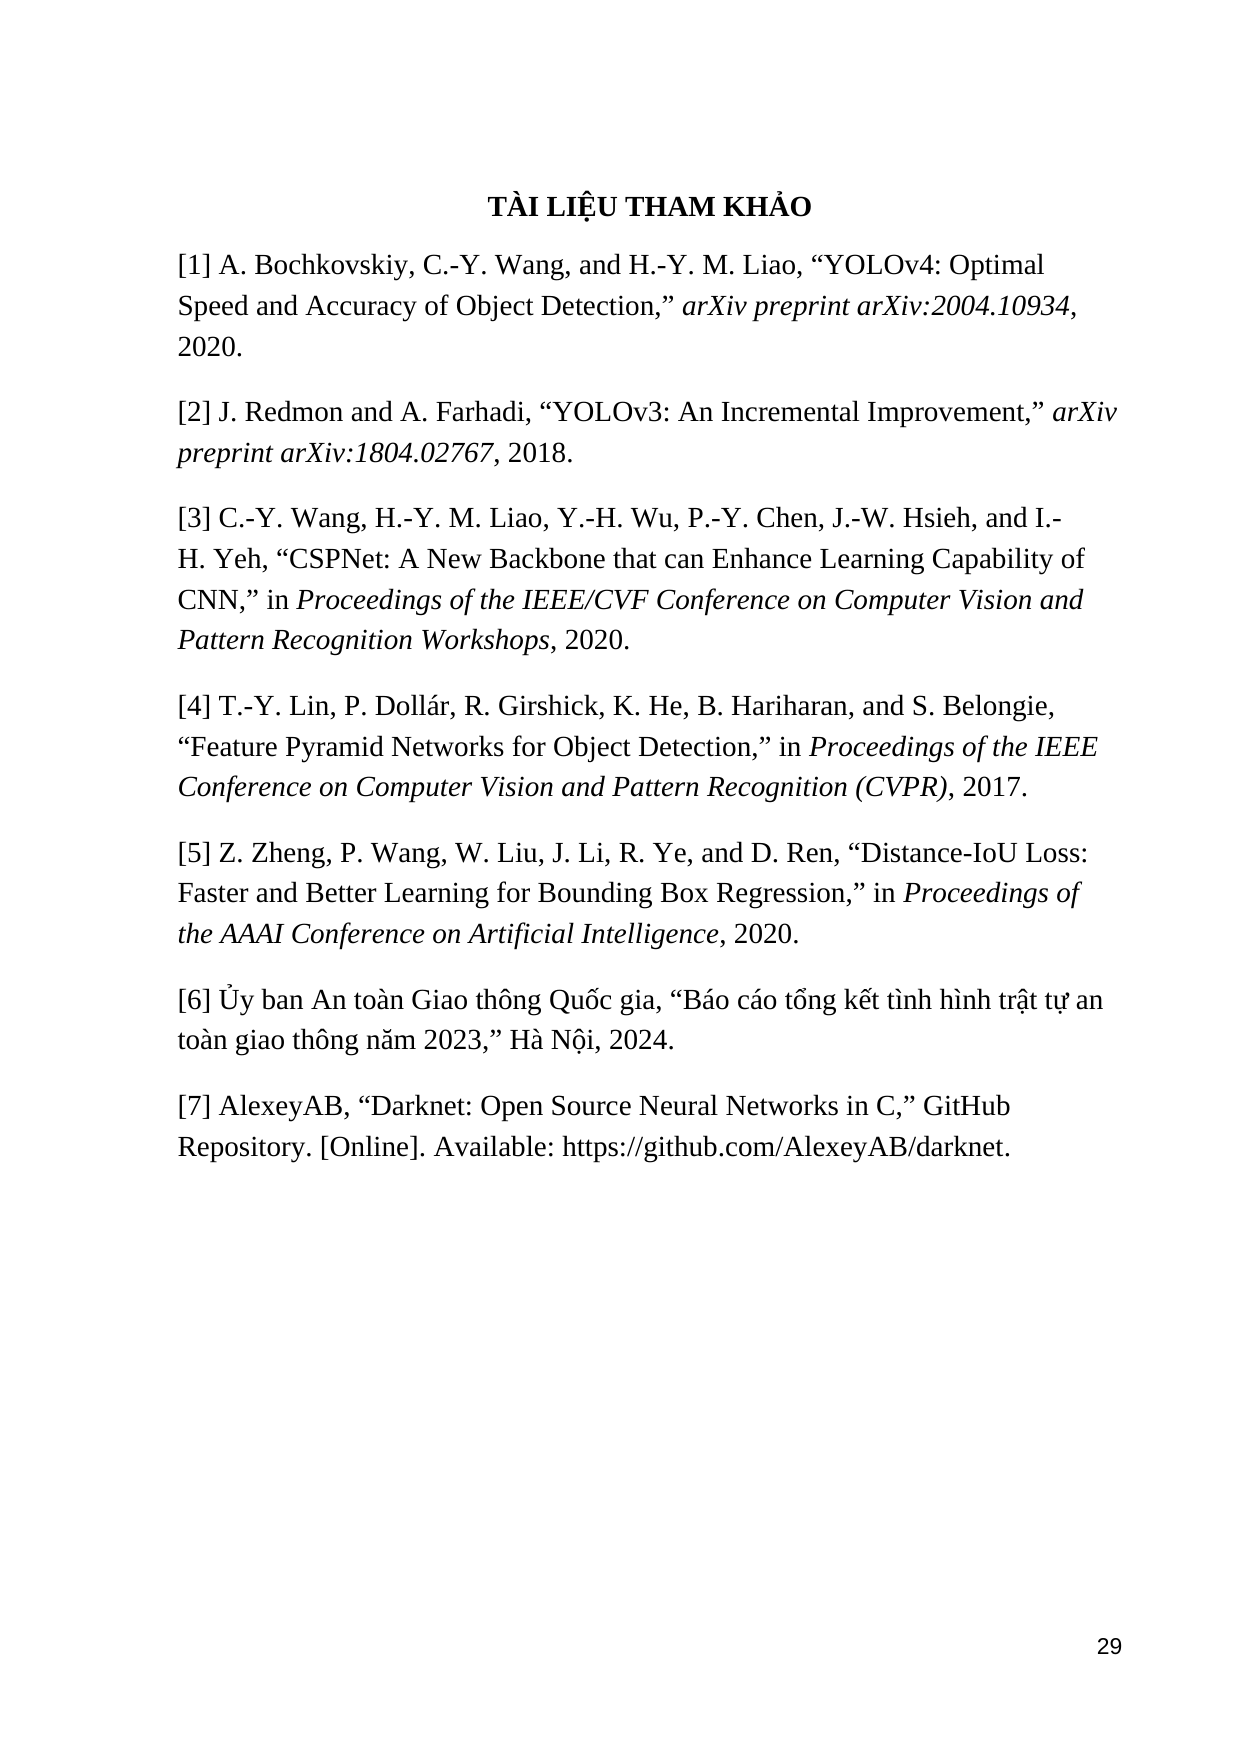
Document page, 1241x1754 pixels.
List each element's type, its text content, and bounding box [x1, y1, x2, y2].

text [3] C.-Y. Wang, H.-Y. M. Liao, Y.-H. Wu, P.-Y. Chen, J.-W. Hsieh, and I.-H. Yeh, “CSPNet: A New Backbone that can Enhance Learning Capability of CNN,” in Proceedings of the IEEE/CVF Conference on Computer Vision and Pattern Recognition Workshops, 2020. [177, 493, 1122, 656]
text [5] Z. Zheng, P. Wang, W. Liu, J. Li, R. Ye, and D. Ren, “Distance-IoU Loss: Faster and Better Learning for Bounding Box Regression,” in Proceedings of the AAAI Conference on Artificial Intelligence, 2020. [177, 828, 1122, 950]
text [7] AlexeyAB, “Darknet: Open Source Neural Networks in C,” GitHub Repository. [Online]. Available: https://github.com/AlexeyAB/darknet. [177, 1081, 1122, 1162]
text [6] Ủy ban An toàn Giao thông Quốc gia, “Báo cáo tổng kết tình hình trật tự an toàn giao thông năm 2023,” Hà Nội, 2024. [177, 975, 1122, 1056]
text [1] A. Bochkovskiy, C.-Y. Wang, and H.-Y. M. Liao, “YOLOv4: Optimal Speed and Accuracy of Object Detection,” arXiv preprint arXiv:2004.10934, 2020. [177, 240, 1122, 362]
text [4] T.-Y. Lin, P. Dollár, R. Girshick, K. He, B. Hariharan, and S. Belongie, “Feature Pyramid Networks for Object Detection,” in Proceedings of the IEEE Conference on Computer Vision and Pattern Recognition (CVPR), 2017. [177, 681, 1122, 803]
text [2] J. Redmon and A. Farhadi, “YOLOv3: An Incremental Improvement,” arXiv preprint arXiv:1804.02767, 2018. [177, 387, 1122, 468]
subtitle TÀI LIỆU THAM KHẢO [177, 189, 1122, 223]
